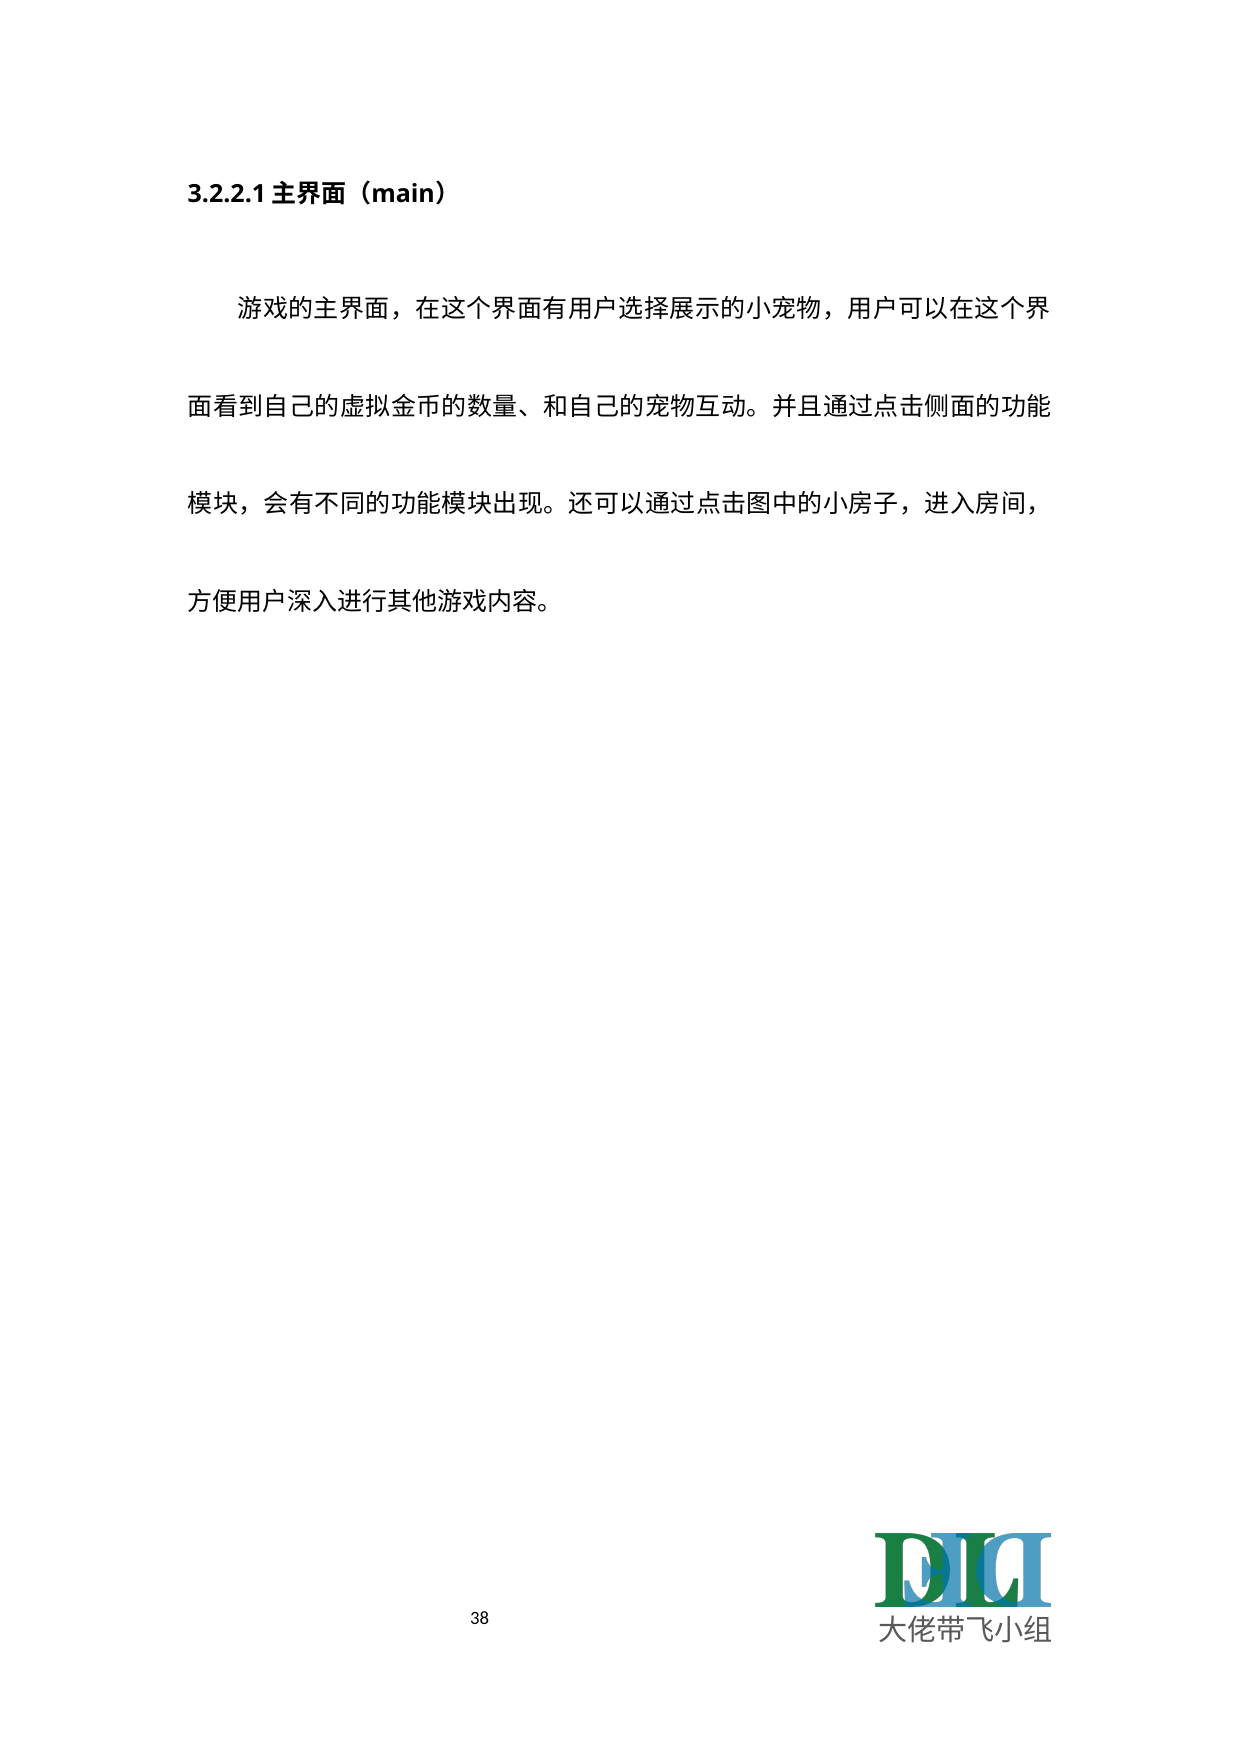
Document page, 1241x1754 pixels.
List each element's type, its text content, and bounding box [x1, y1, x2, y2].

text 游戏的主界面，在这个界面有用户选择展示的小宠物，用户可以在这个界面看到自己的虚拟金币的数量、和自己的宠物互动。并且通过点击侧面的功能模块，会有不同的功能模块出现。还可以通过点击图中的小房子，进入房间，方便用户深入进行其他游戏内容。 [187, 274, 1053, 632]
picture [873, 1533, 1053, 1607]
text 3.2.2.1主界面（main） [187, 159, 1053, 224]
